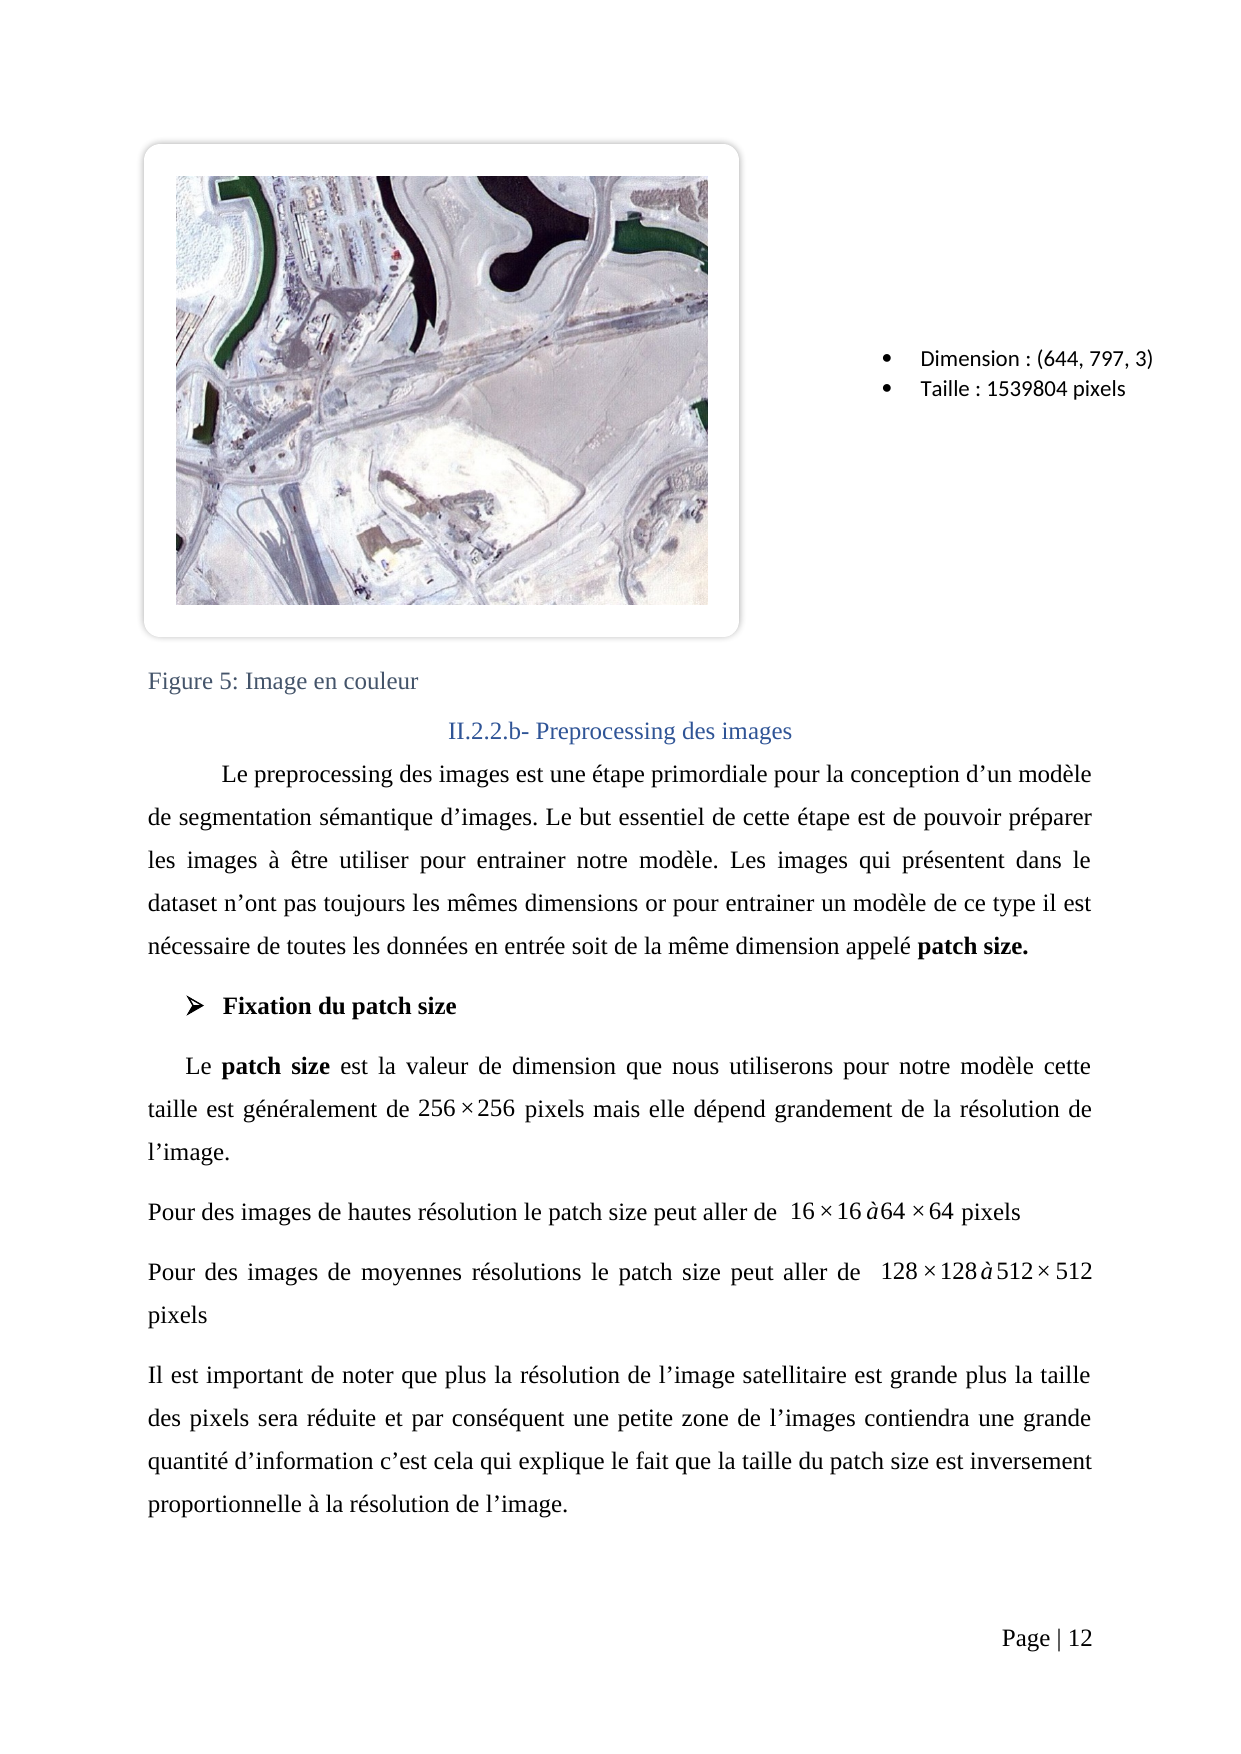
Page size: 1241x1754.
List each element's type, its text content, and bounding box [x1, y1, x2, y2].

text Pour des images de hautes résolution le patch size peut aller de pixels [148, 1197, 1093, 1226]
list Fixation du patch size [185, 991, 1093, 1020]
text Le patch size est la valeur de dimension que nous utiliserons pour notre modèle cette taille est généralement de pixels mais elle dépend grandement de la résolution de l’image. [148, 1051, 1093, 1166]
text Le preprocessing des images est une étape primordiale pour la conception d’un modèle de segmentation sémantique d’images. Le but essentiel de cette étape est de pouvoir préparer les images à être utiliser pour entrainer notre modèle. Les images qui présentent dans le dataset n’ont pas toujours les mêmes dimensions or pour entrainer un modèle de ce type il est nécessaire de toutes les données en entrée soit de la même dimension appelé patch size. [148, 759, 1093, 960]
subtitle II.2.2.b- Preprocessing des images [148, 716, 1093, 744]
text Il est important de noter que plus la résolution de l’image satellitaire est grande plus la taille des pixels sera réduite et par conséquent une petite zone de l’images contiendra une grande quantité d’information c’est cela qui explique le fait que la taille du patch size est inversement proportionnelle à la résolution de l’image. [148, 1360, 1093, 1518]
text Figure 5: Image en couleur [148, 666, 1093, 695]
picture [176, 176, 708, 605]
text Pour des images de moyennes résolutions le patch size peut aller de pixels [148, 1257, 1093, 1329]
